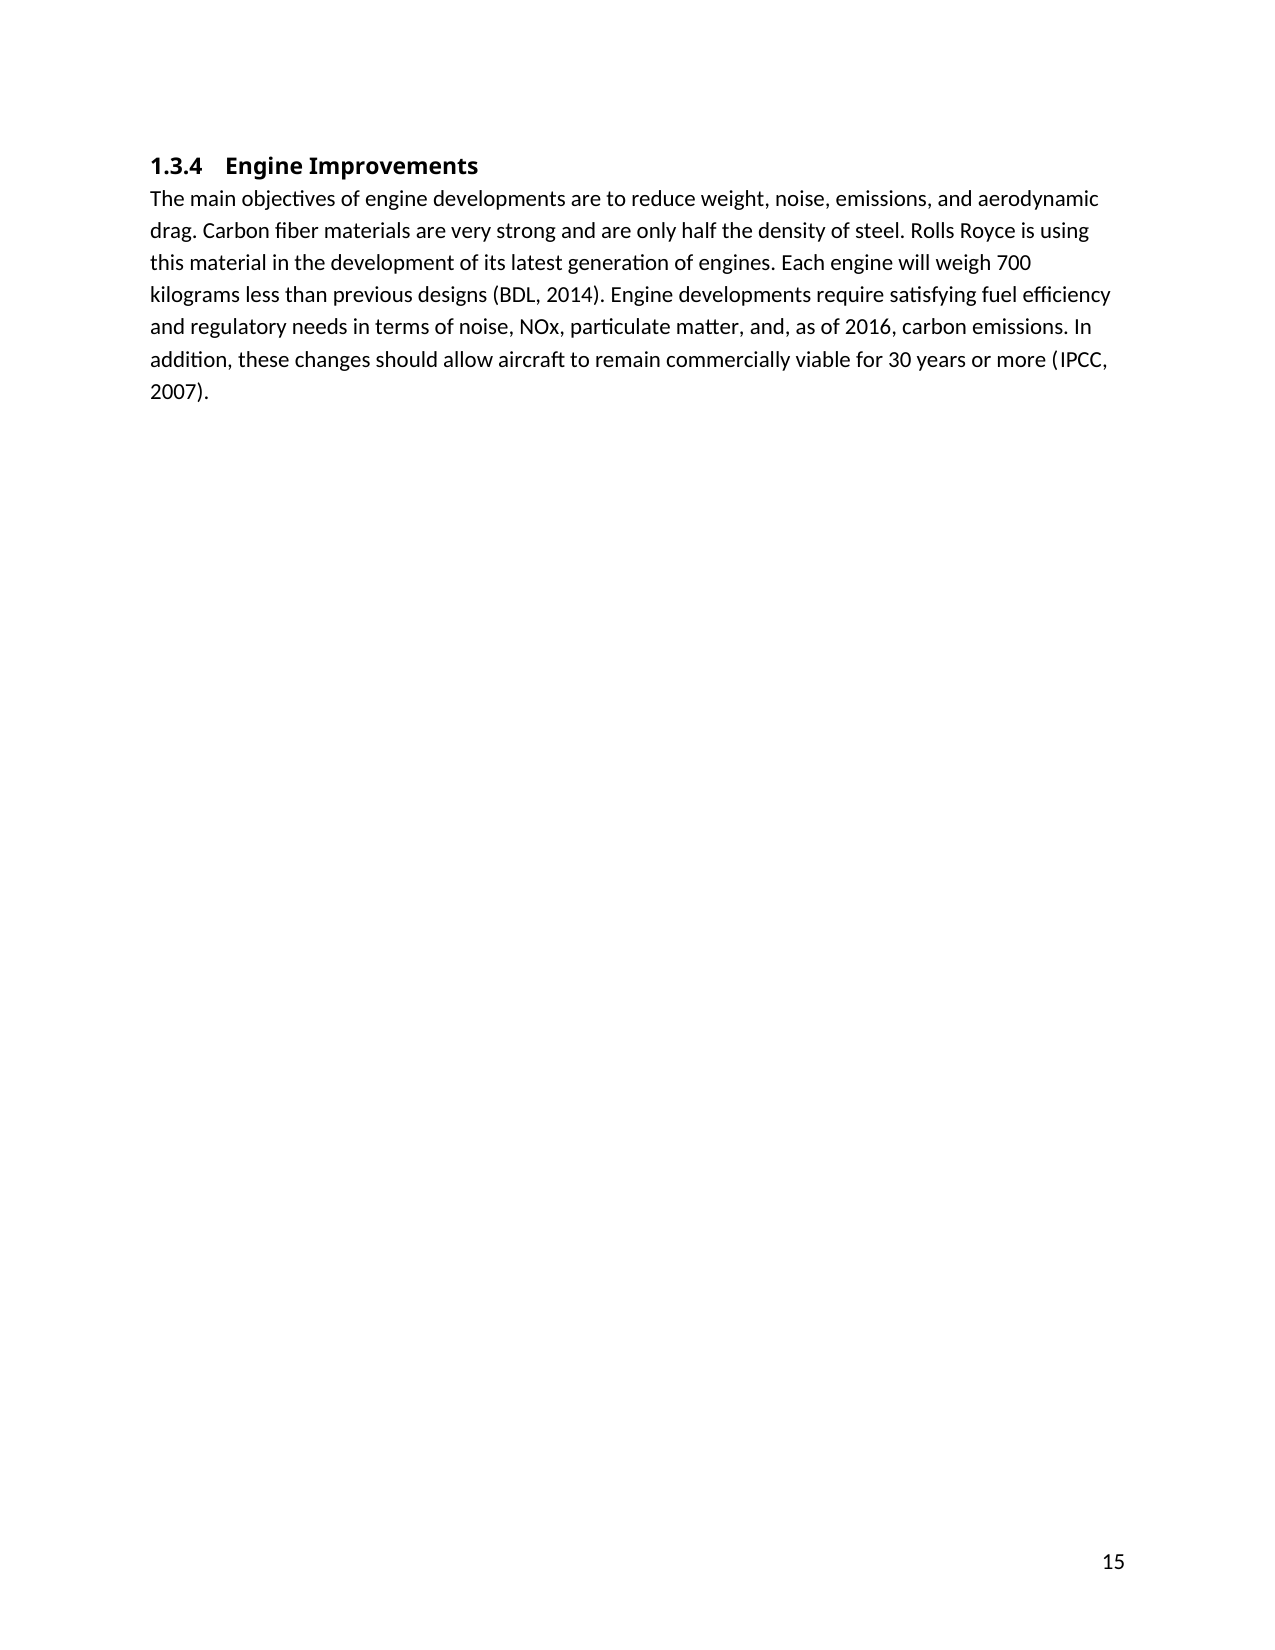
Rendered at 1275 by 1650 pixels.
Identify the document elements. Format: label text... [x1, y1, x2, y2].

subtitle Engine Improvements [150, 150, 1125, 181]
text The main objectives of engine developments are to reduce weight, noise, emissions, and aerodynamic drag. Carbon fiber materials are very strong and are only half the density of steel. Rolls Royce is using this material in the development of its latest generation of engines. Each engine will weigh 700 kilograms less than previous designs (BDL, 2014). Engine developments require satisfying fuel efficiency and regulatory needs in terms of noise, NOx, particulate matter, and, as of 2016, carbon emissions. In addition, these changes should allow aircraft to remain commercially viable for 30 years or more (IPCC, 2007). [150, 184, 1125, 405]
